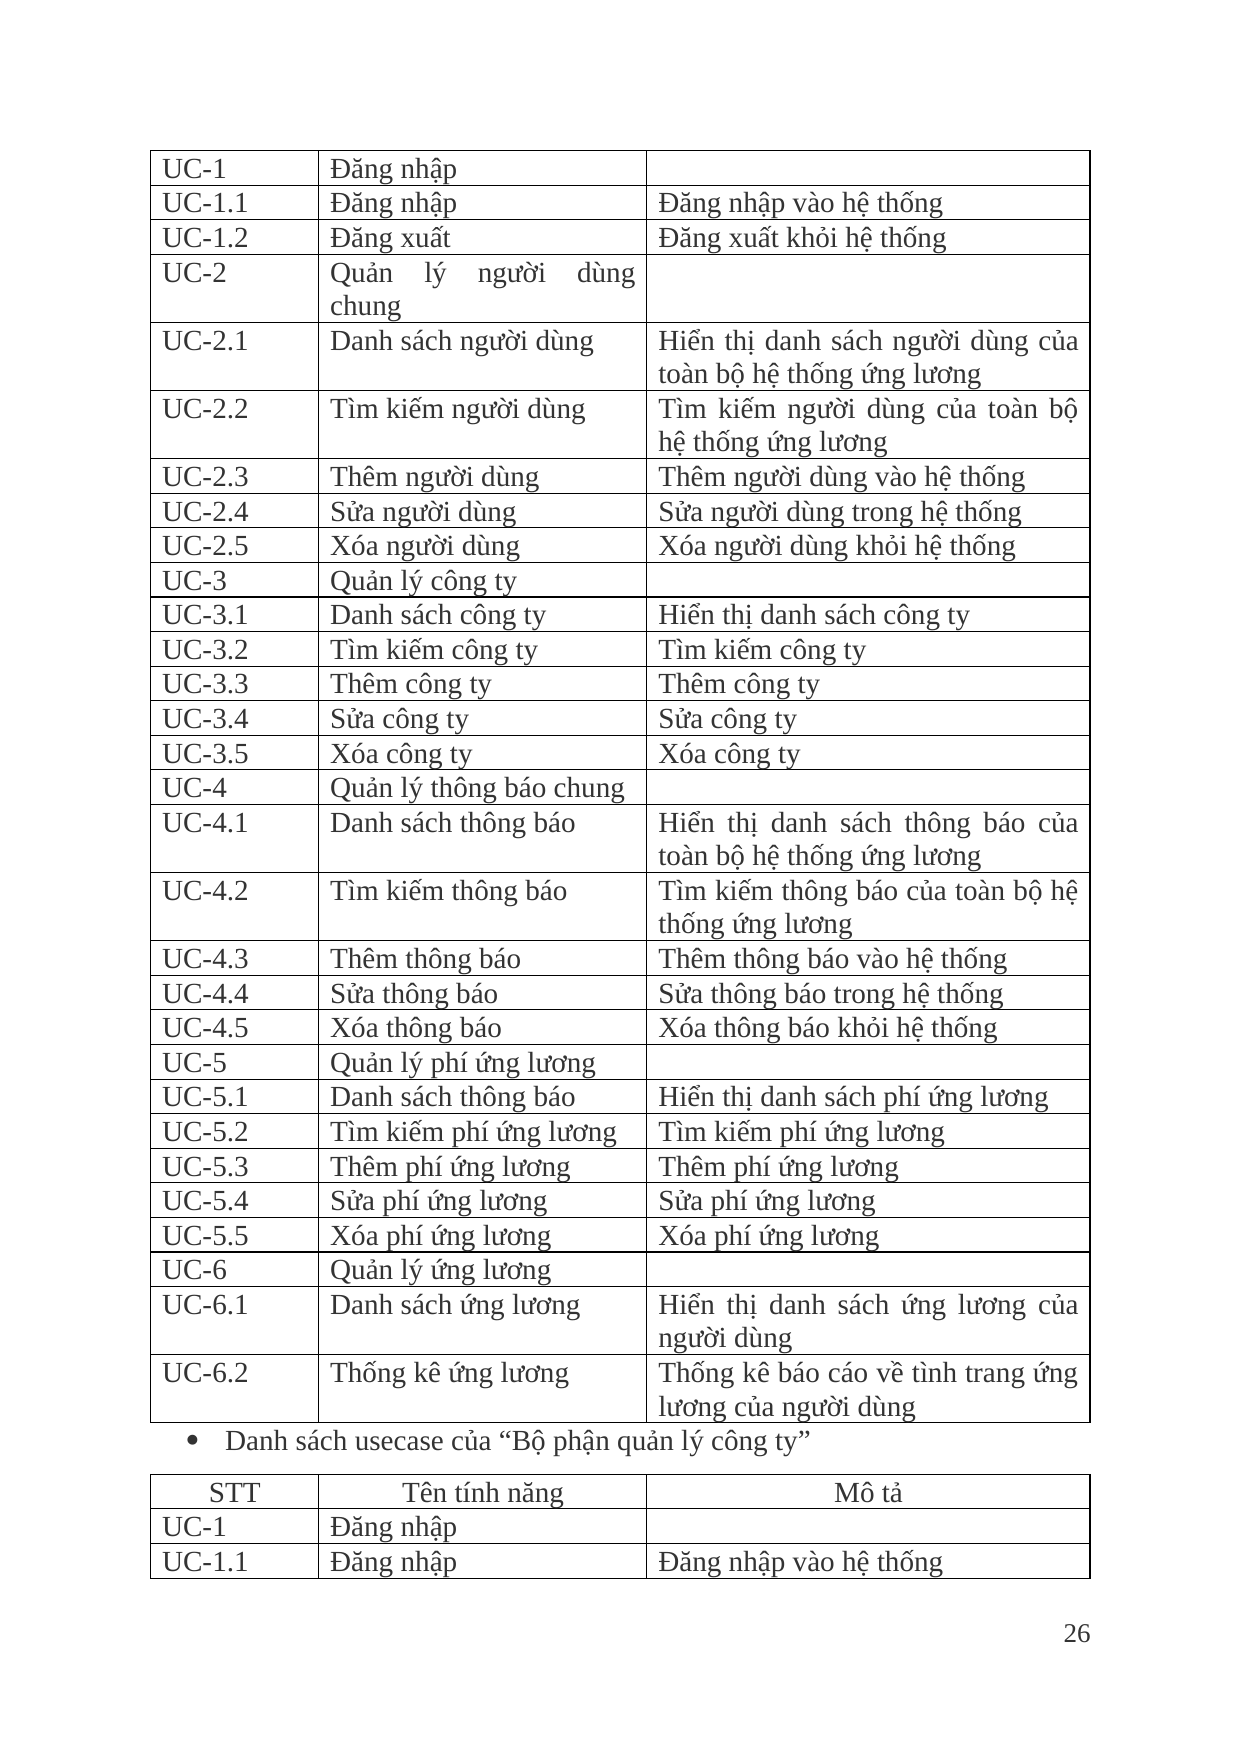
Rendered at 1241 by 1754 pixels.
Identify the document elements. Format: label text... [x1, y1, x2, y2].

table_cell Danh sách ứng lương [319, 1287, 646, 1354]
table_cell Sửa người dùng [319, 494, 646, 527]
table_cell UC-4.4 [151, 976, 318, 1009]
table_cell [647, 1253, 1089, 1286]
table_cell UC-1.1 [151, 1544, 318, 1577]
table_cell Tìm kiếm người dùng của toàn bộ hệ thống ứng lương [647, 391, 1089, 458]
table_cell UC-1 [151, 1509, 318, 1543]
table_cell Xóa phí ứng lương [319, 1218, 646, 1251]
table_cell UC-2.4 [151, 494, 318, 527]
table_cell UC-6.1 [151, 1287, 318, 1354]
table_cell UC-3.1 [151, 598, 318, 631]
table_cell Xóa người dùng [319, 528, 646, 562]
table_cell UC-5 [151, 1045, 318, 1078]
table_cell Tìm kiếm thông báo [319, 873, 646, 940]
table_cell Xóa người dùng khỏi hệ thống [647, 528, 1089, 562]
table_cell Sửa công ty [319, 701, 646, 735]
table_cell UC-4.5 [151, 1010, 318, 1044]
table_cell UC-6.2 [151, 1355, 318, 1422]
table_cell Tìm kiếm phí ứng lương [647, 1114, 1089, 1148]
table_cell Tìm kiếm phí ứng lương [319, 1114, 646, 1148]
table_cell UC-3.5 [151, 736, 318, 769]
table_cell Đăng nhập [319, 151, 646, 184]
table_cell Xóa phí ứng lương [647, 1218, 1089, 1251]
table_cell Sửa thông báo trong hệ thống [647, 976, 1089, 1009]
table_cell UC-2.3 [151, 459, 318, 493]
table_cell [647, 770, 1089, 804]
table_cell Thêm phí ứng lương [647, 1149, 1089, 1182]
table_cell Xóa công ty [319, 736, 646, 769]
table_cell [647, 563, 1089, 596]
table_cell UC-1 [151, 151, 318, 184]
table_cell UC-5.1 [151, 1080, 318, 1113]
table_cell UC-3.3 [151, 667, 318, 700]
table_cell Tìm kiếm công ty [647, 632, 1089, 666]
table_cell Quản lý phí ứng lương [319, 1045, 646, 1078]
table_cell Thêm công ty [319, 667, 646, 700]
table_cell Sửa phí ứng lương [319, 1183, 646, 1217]
table_cell Quản lý thông báo chung [319, 770, 646, 804]
table_cell Tìm kiếm công ty [319, 632, 646, 666]
table_cell Đăng nhập vào hệ thống [647, 186, 1089, 219]
table_cell Danh sách thông báo [319, 805, 646, 872]
table_cell Hiển thị danh sách công ty [647, 598, 1089, 631]
table_cell UC-2 [151, 255, 318, 322]
table_cell UC-1.2 [151, 220, 318, 254]
table_cell Đăng nhập [319, 186, 646, 219]
table_header Mô tả [647, 1475, 1089, 1508]
table_cell Đăng xuất khỏi hệ thống [647, 220, 1089, 254]
table_cell Thống kê báo cáo về tình trang ứng lương của người dùng [647, 1355, 1089, 1422]
table_cell Quản lý công ty [319, 563, 646, 596]
table_cell Đăng nhập vào hệ thống [647, 1544, 1089, 1577]
table_cell Tìm kiếm thông báo của toàn bộ hệ thống ứng lương [647, 873, 1089, 940]
table_cell Hiển thị danh sách thông báo của toàn bộ hệ thống ứng lương [647, 805, 1089, 872]
table_cell Thêm phí ứng lương [319, 1149, 646, 1182]
table_cell UC-2.2 [151, 391, 318, 458]
table_cell Danh sách thông báo [319, 1080, 646, 1113]
table_cell Xóa thông báo khỏi hệ thống [647, 1010, 1089, 1044]
table_cell UC-4.3 [151, 941, 318, 975]
table_cell UC-4.2 [151, 873, 318, 940]
table_cell Đăng nhập [319, 1544, 646, 1577]
table_cell Thêm công ty [647, 667, 1089, 700]
table_cell UC-2.5 [151, 528, 318, 562]
table_cell Xóa công ty [647, 736, 1089, 769]
table_cell Thêm người dùng [319, 459, 646, 493]
table_cell UC-6 [151, 1253, 318, 1286]
table_cell Xóa thông báo [319, 1010, 646, 1044]
list Danh sách usecase của “Bộ phận quản lý công ty” [187, 1423, 1090, 1457]
table_cell Hiển thị danh sách ứng lương của người dùng [647, 1287, 1089, 1354]
table_cell [647, 1509, 1089, 1543]
table_cell UC-1.1 [151, 186, 318, 219]
table_cell UC-4 [151, 770, 318, 804]
table_cell UC-4.1 [151, 805, 318, 872]
table_cell Sửa công ty [647, 701, 1089, 735]
table_cell Quản lý ứng lương [319, 1253, 646, 1286]
table_cell Hiển thị danh sách phí ứng lương [647, 1080, 1089, 1113]
table_cell [647, 255, 1089, 322]
table_cell Sửa phí ứng lương [647, 1183, 1089, 1217]
table_cell Thêm thông báo [319, 941, 646, 975]
table_cell UC-5.4 [151, 1183, 318, 1217]
table_cell Danh sách công ty [319, 598, 646, 631]
table_cell Thống kê ứng lương [319, 1355, 646, 1422]
table_cell UC-5.2 [151, 1114, 318, 1148]
table_cell Tìm kiếm người dùng [319, 391, 646, 458]
table_cell Quản lý người dùng chung [319, 255, 646, 322]
table_cell Thêm thông báo vào hệ thống [647, 941, 1089, 975]
table_cell UC-5.5 [151, 1218, 318, 1251]
table_cell Sửa thông báo [319, 976, 646, 1009]
table_cell [647, 151, 1089, 184]
table_cell Đăng xuất [319, 220, 646, 254]
table_cell Danh sách người dùng [319, 323, 646, 390]
table_cell UC-5.3 [151, 1149, 318, 1182]
table_cell UC-2.1 [151, 323, 318, 390]
table_cell Sửa người dùng trong hệ thống [647, 494, 1089, 527]
table_cell UC-3.4 [151, 701, 318, 735]
table_cell UC-3.2 [151, 632, 318, 666]
table_cell [647, 1045, 1089, 1078]
table_header STT [151, 1475, 318, 1508]
table_cell Đăng nhập [319, 1509, 646, 1543]
table_header Tên tính năng [319, 1475, 646, 1508]
table_cell UC-3 [151, 563, 318, 596]
table_cell Hiển thị danh sách người dùng của toàn bộ hệ thống ứng lương [647, 323, 1089, 390]
table_cell Thêm người dùng vào hệ thống [647, 459, 1089, 493]
